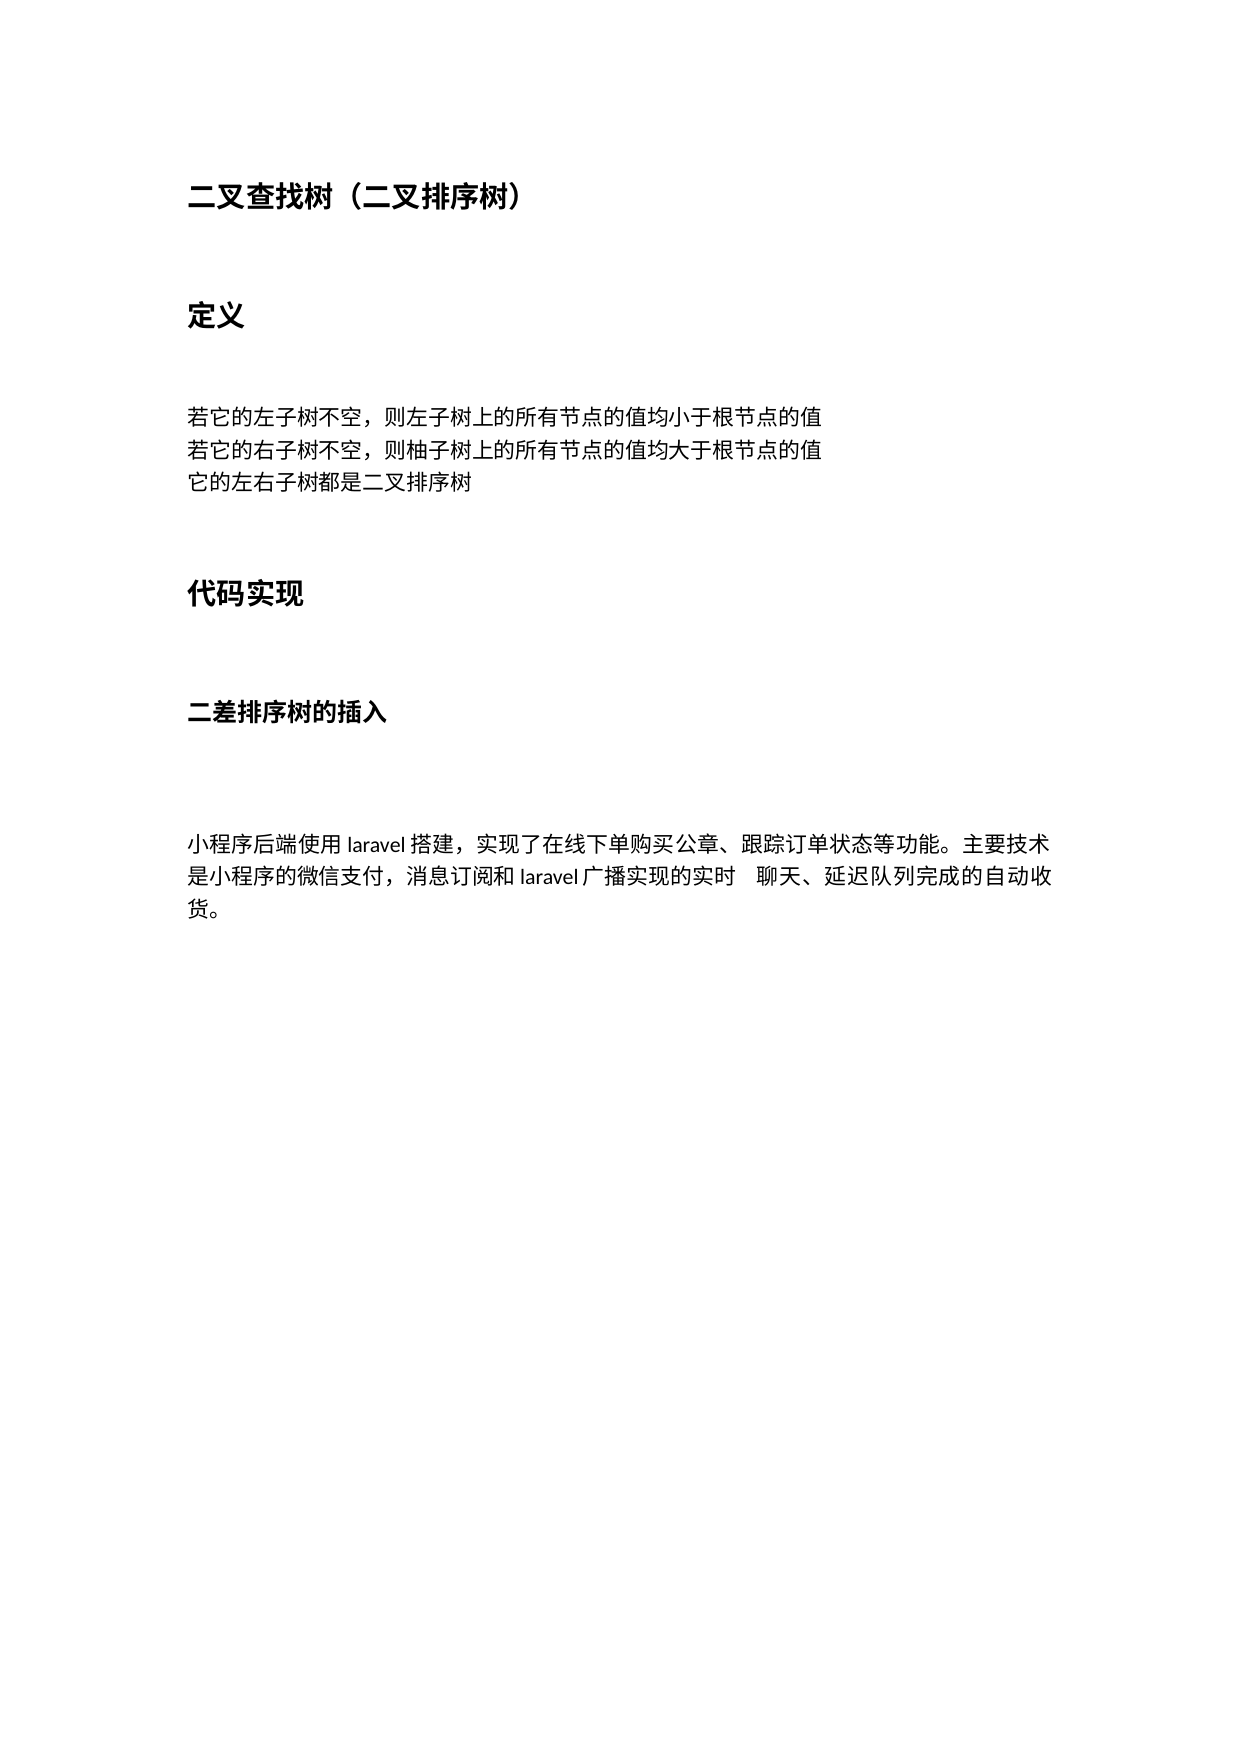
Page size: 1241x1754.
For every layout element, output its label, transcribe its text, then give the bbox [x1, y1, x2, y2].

subtitle 二叉查找树（二叉排序树） [187, 162, 1053, 227]
text 小程序后端使用laravel搭建，实现了在线下单购买公章、跟踪订单状态等功能。主要技术是小程序的微信支付，消息订阅和laravel广播实现的实时 聊天、延迟队列完成的自动收货。 [187, 826, 1053, 924]
subtitle 二差排序树的插入 [187, 678, 1053, 743]
text 若它的右子树不空，则柚子树上的所有节点的值均大于根节点的值 [187, 432, 1053, 465]
text 它的左右子树都是二叉排序树 [187, 465, 1053, 497]
subtitle 定义 [187, 281, 1053, 346]
subtitle 代码实现 [187, 559, 1053, 624]
text 若它的左子树不空，则左子树上的所有节点的值均小于根节点的值 [187, 400, 1053, 432]
